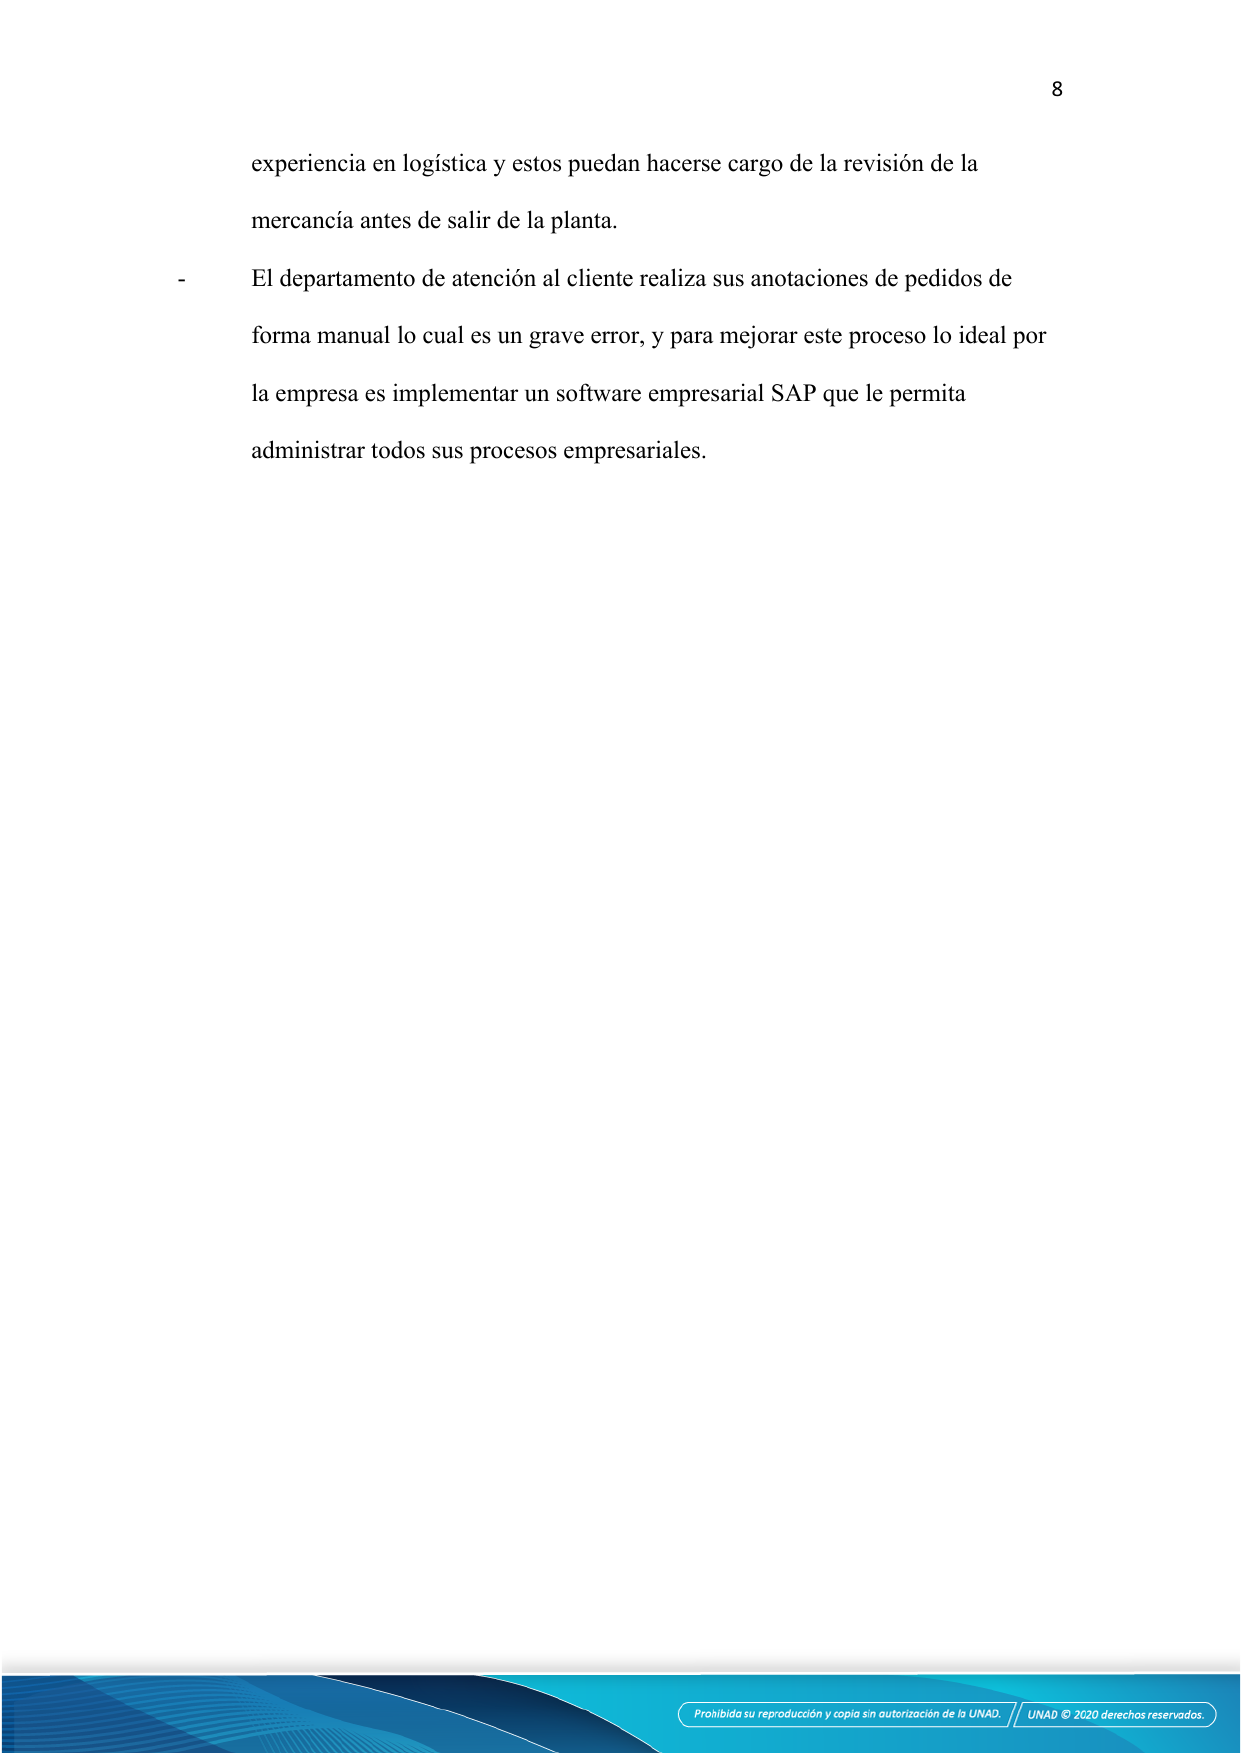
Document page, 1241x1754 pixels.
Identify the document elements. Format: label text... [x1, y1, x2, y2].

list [177, 148, 1063, 234]
picture [1, 1625, 1241, 1753]
list El departamento de atención al cliente realiza sus anotaciones de pedidos de forma manual lo cual es un grave error, y para mejorar este proceso lo ideal por la empresa es implementar un software empresarial SAP que le permita administrar todos sus procesos empresariales. [177, 263, 1063, 464]
